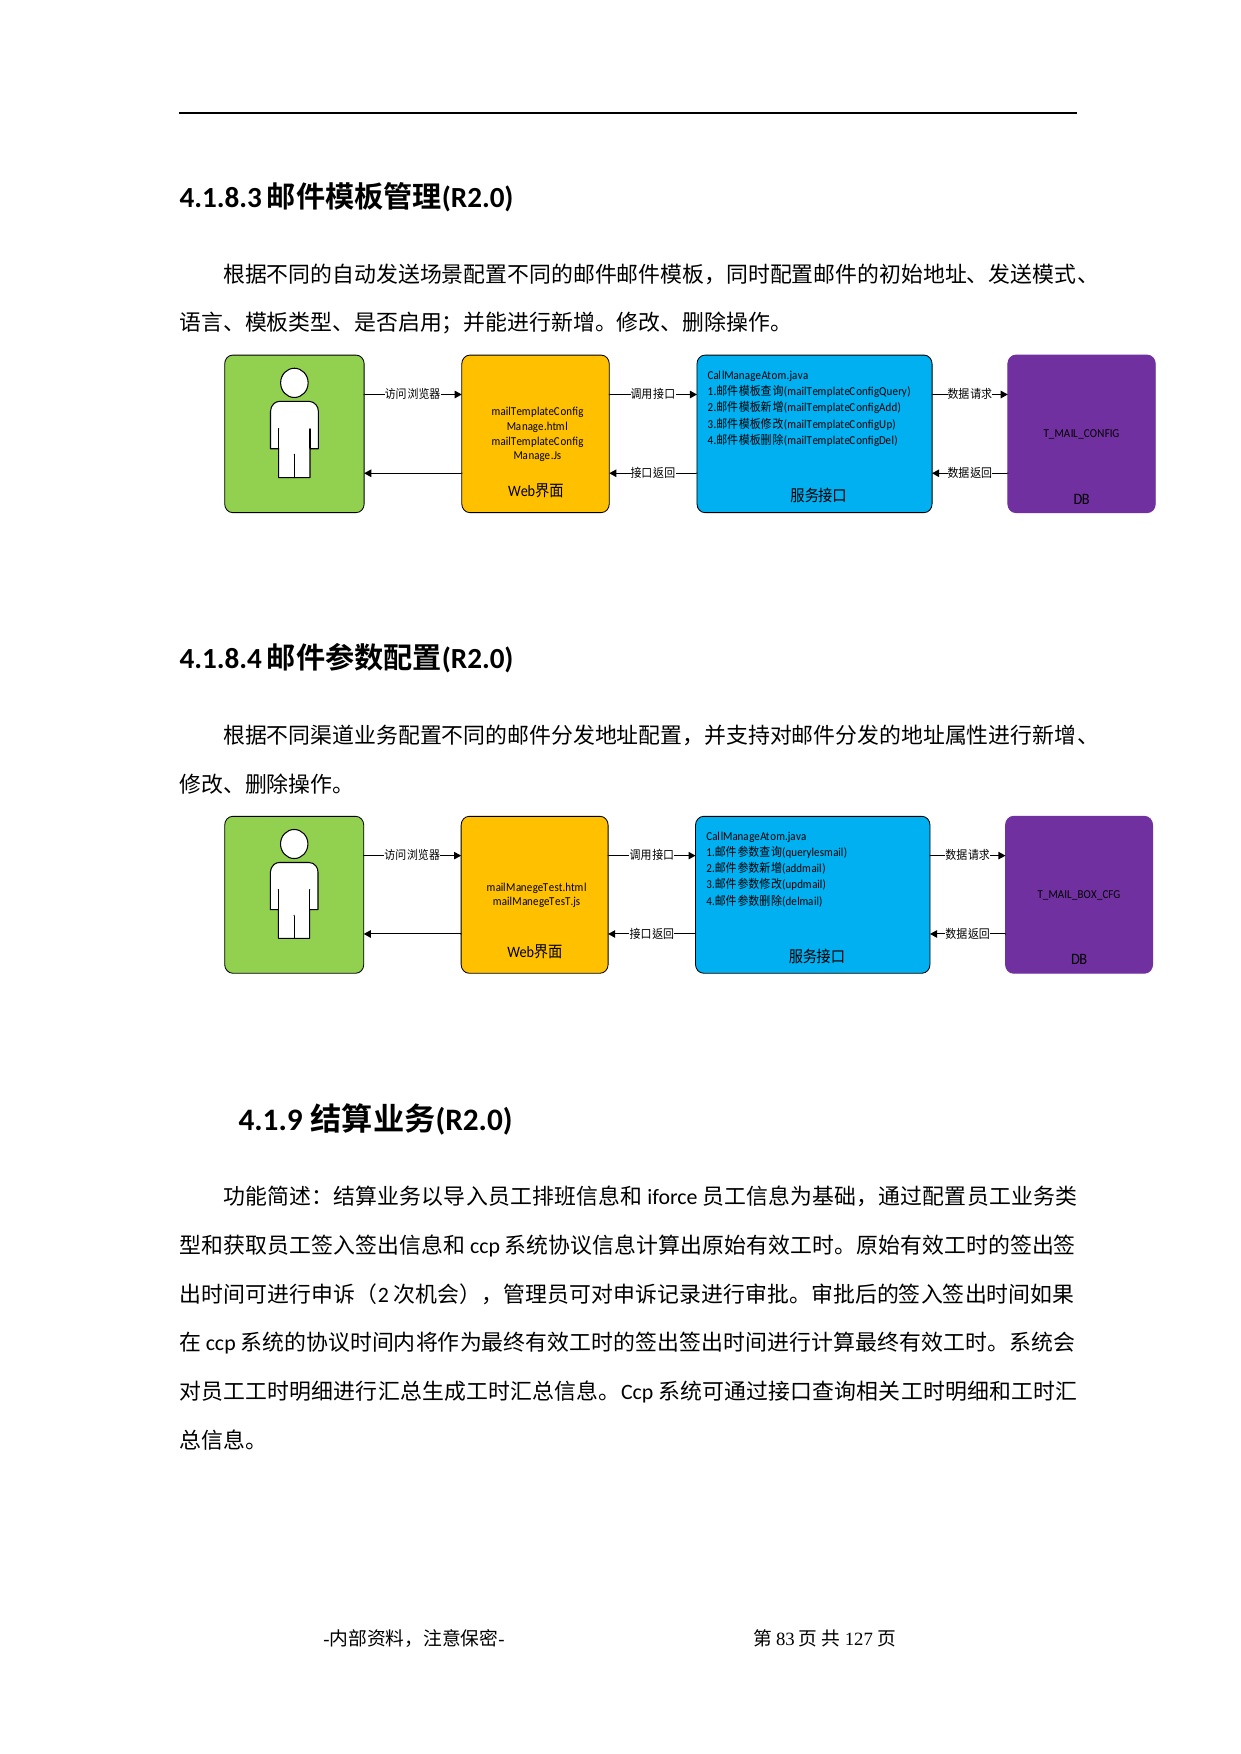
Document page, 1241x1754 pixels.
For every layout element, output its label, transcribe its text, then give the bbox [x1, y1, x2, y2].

text 功能简述：结算业务以导入员工排班信息和iforce员工信息为基础，通过配置员工业务类型和获取员工签入签出信息和ccp系统协议信息计算出原始有效工时。原始有效工时的签出签出时间可进行申诉（2次机会），管理员可对申诉记录进行审批。审批后的签入签出时间如果在ccp系统的协议时间内将作为最终有效工时的签出签出时间进行计算最终有效工时。系统会对员工工时明细进行汇总生成工时汇总信息。Ccp系统可通过接口查询相关工时明细和工时汇总信息。 [179, 1179, 1077, 1455]
text 根据不同渠道业务配置不同的邮件分发地址配置，并支持对邮件分发的地址属性进行新增、修改、删除操作。 [179, 717, 1077, 799]
text 根据不同的自动发送场景配置不同的邮件邮件模板，同时配置邮件的初始地址、发送模式、语言、模板类型、是否启用；并能进行新增。修改、删除操作。 [179, 256, 1077, 337]
text 结算业务(R2.0) [238, 1084, 1055, 1149]
list 邮件参数配置(R2.0) [179, 623, 1055, 688]
list 邮件模板管理(R2.0) [179, 162, 1055, 227]
